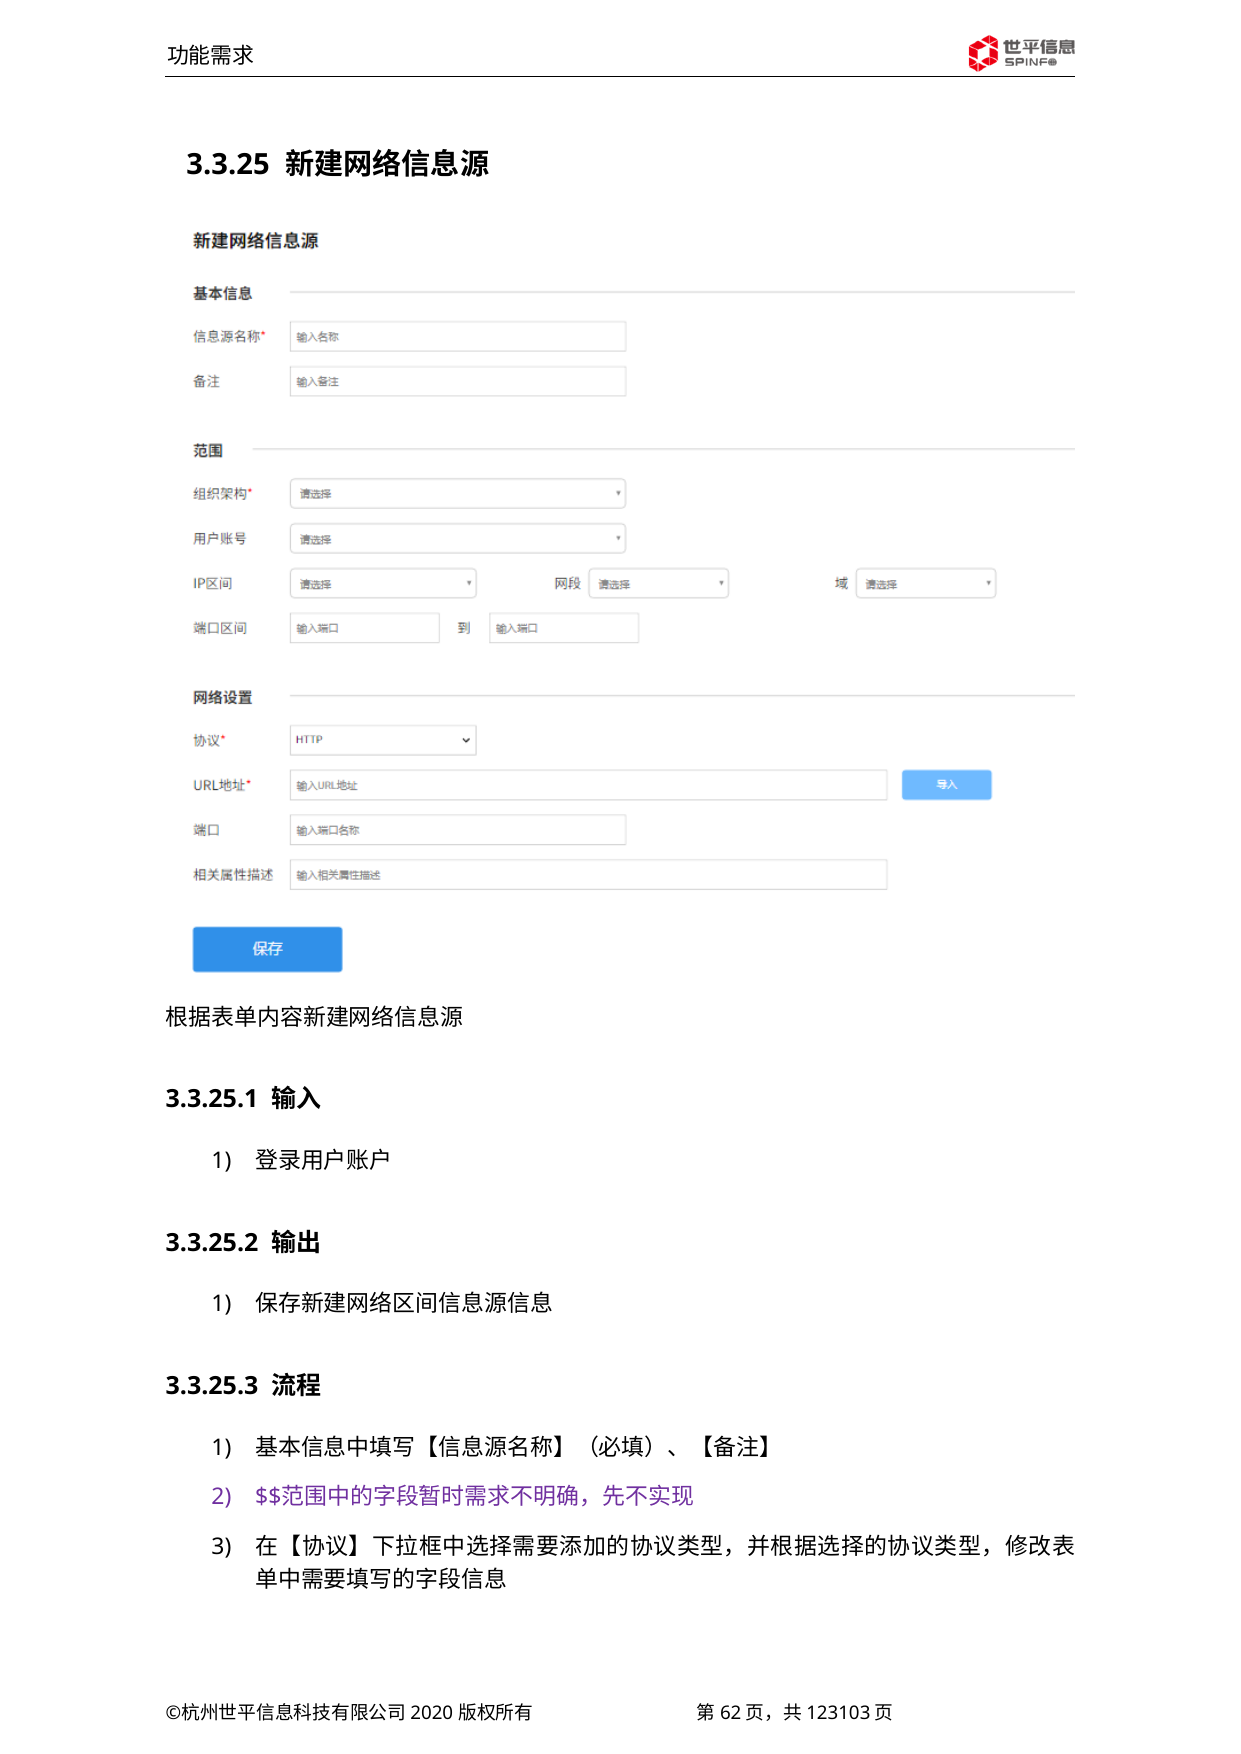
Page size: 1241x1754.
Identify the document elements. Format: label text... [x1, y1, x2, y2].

picture [165, 207, 1075, 983]
text 根据表单内容新建网络信息源 [165, 998, 1075, 1032]
list 基本信息中填写【信息源名称】（必填）、【备注】 [211, 1428, 1075, 1462]
subtitle 流程 [165, 1351, 1075, 1416]
subtitle 输入 [165, 1064, 1075, 1129]
picture [968, 33, 1075, 74]
subtitle 输出 [165, 1208, 1075, 1273]
list 登录用户账户 [211, 1142, 1075, 1175]
list $$范围中的字段暂时需求不明确，先不实现 [211, 1478, 1075, 1511]
list 在【协议】下拉框中选择需要添加的协议类型，并根据选择的协议类型，修改表单中需要填写的字段信息 [211, 1528, 1075, 1594]
subtitle 新建网络信息源 [165, 129, 1075, 194]
list 保存新建网络区间信息源信息 [211, 1285, 1075, 1318]
